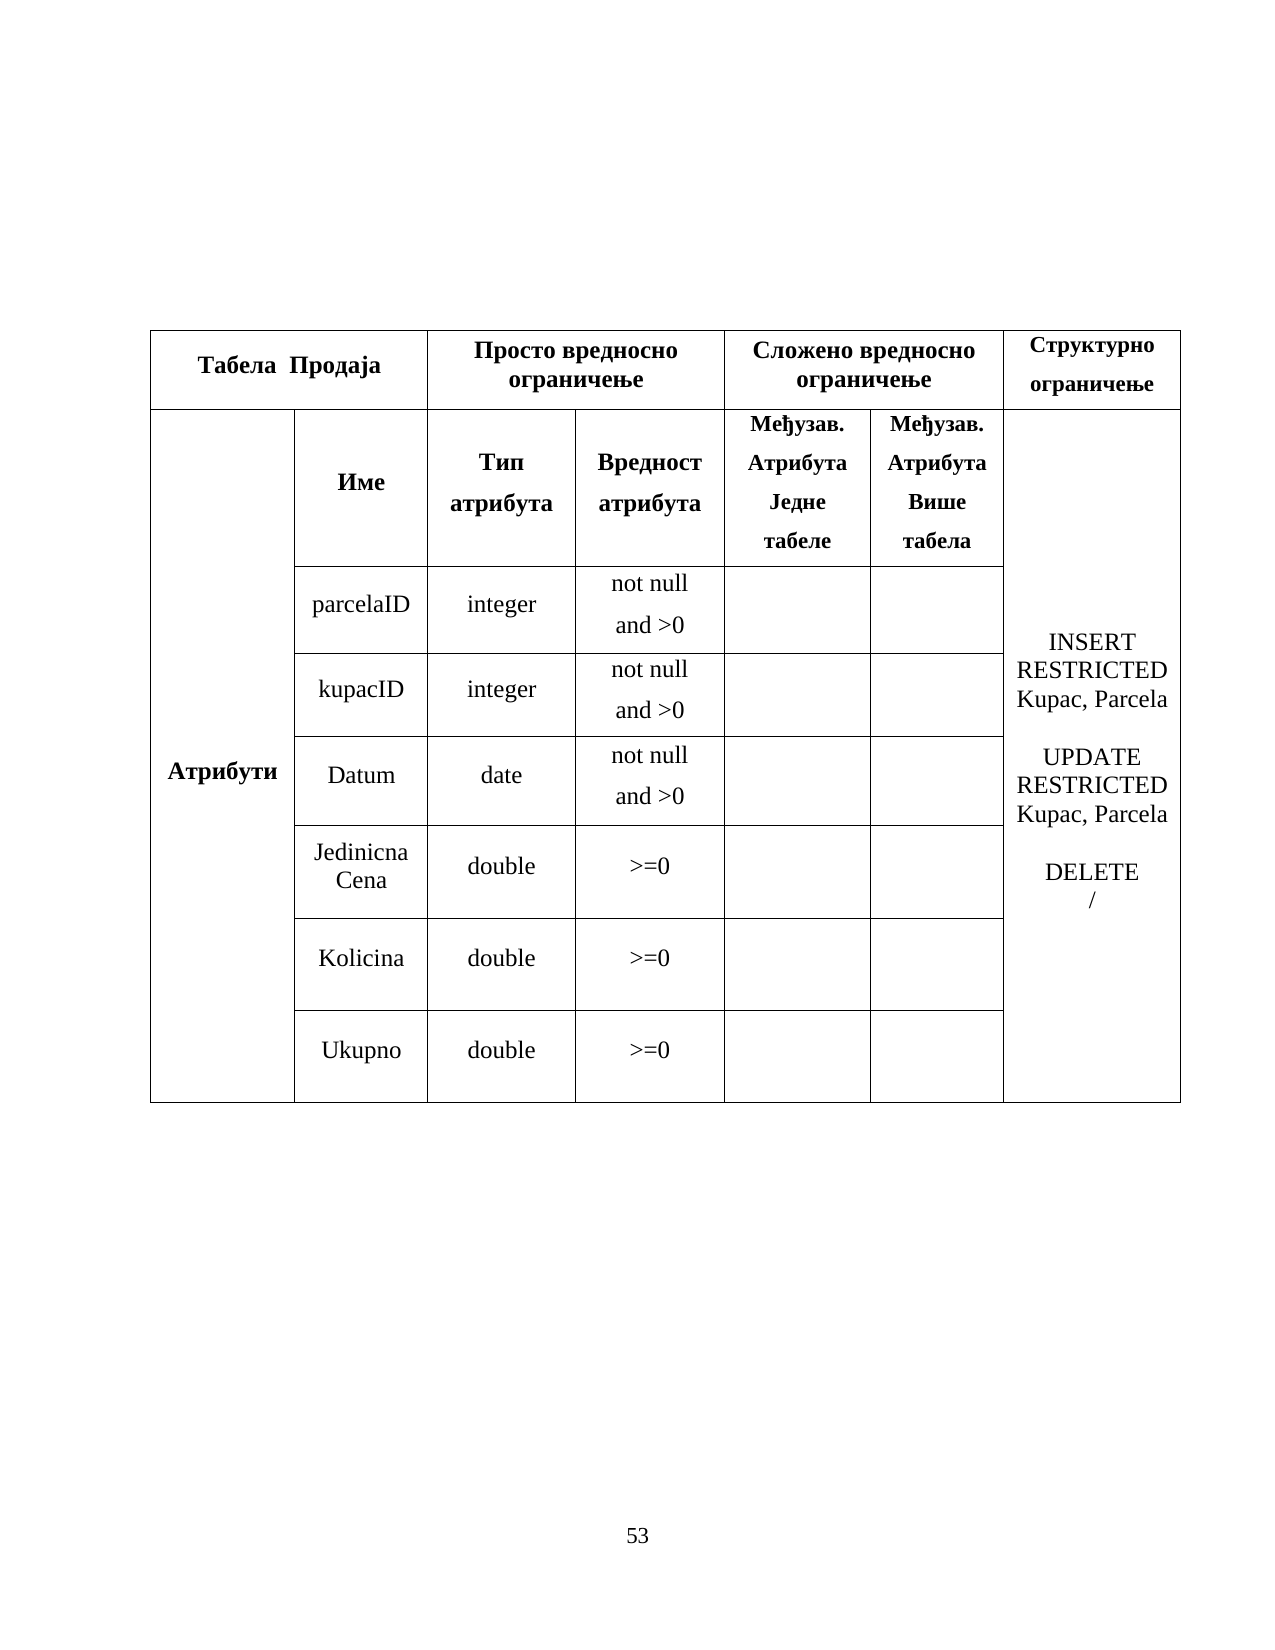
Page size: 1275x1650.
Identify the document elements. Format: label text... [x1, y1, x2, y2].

table_header Просто вредносно ограничење [428, 331, 724, 409]
table_cell Међузав. Атрибута Једне табеле [725, 410, 870, 566]
table_cell >=0 [576, 919, 724, 1010]
table_cell Ukupno [295, 1011, 427, 1102]
table_cell double [428, 1011, 575, 1102]
table_cell integer [428, 654, 575, 736]
table_cell Datum [295, 737, 427, 825]
table_header Структурно ограничење [1004, 331, 1180, 409]
table_header Табела Продаја [151, 331, 427, 409]
table_cell [725, 1011, 870, 1102]
table_cell [725, 826, 870, 917]
table_cell [725, 567, 870, 653]
table_cell >=0 [576, 1011, 724, 1102]
table_cell Име [295, 410, 427, 566]
table_cell Тип атрибута [428, 410, 575, 566]
table_cell [725, 919, 870, 1010]
table_cell >=0 [576, 826, 724, 917]
table_cell kupacID [295, 654, 427, 736]
table_cell [871, 826, 1003, 917]
table_cell [725, 654, 870, 736]
table_cell [871, 919, 1003, 1010]
table_cell integer [428, 567, 575, 653]
table_header Сложено вредносно ограничење [725, 331, 1003, 409]
table_cell Вредност атрибута [576, 410, 724, 566]
table_cell [871, 567, 1003, 653]
table_cell Kolicina [295, 919, 427, 1010]
table_cell Међузав. Атрибута Више табела [871, 410, 1003, 566]
table_cell not null and >0 [576, 654, 724, 736]
table_cell parcelaID [295, 567, 427, 653]
table_cell Атрибути [151, 410, 294, 1102]
table_cell [871, 737, 1003, 825]
table_cell INSERT RESTRICTED Kupac, Parcela UPDATE RESTRICTED Kupac, Parcela DELETE / [1004, 410, 1180, 1102]
table_cell not null and >0 [576, 737, 724, 825]
table_cell [871, 654, 1003, 736]
table_cell [725, 737, 870, 825]
table_cell JedinicnaCena [295, 826, 427, 917]
table_cell [871, 1011, 1003, 1102]
table_cell not null and >0 [576, 567, 724, 653]
table_cell double [428, 919, 575, 1010]
table_cell date [428, 737, 575, 825]
table_cell double [428, 826, 575, 917]
